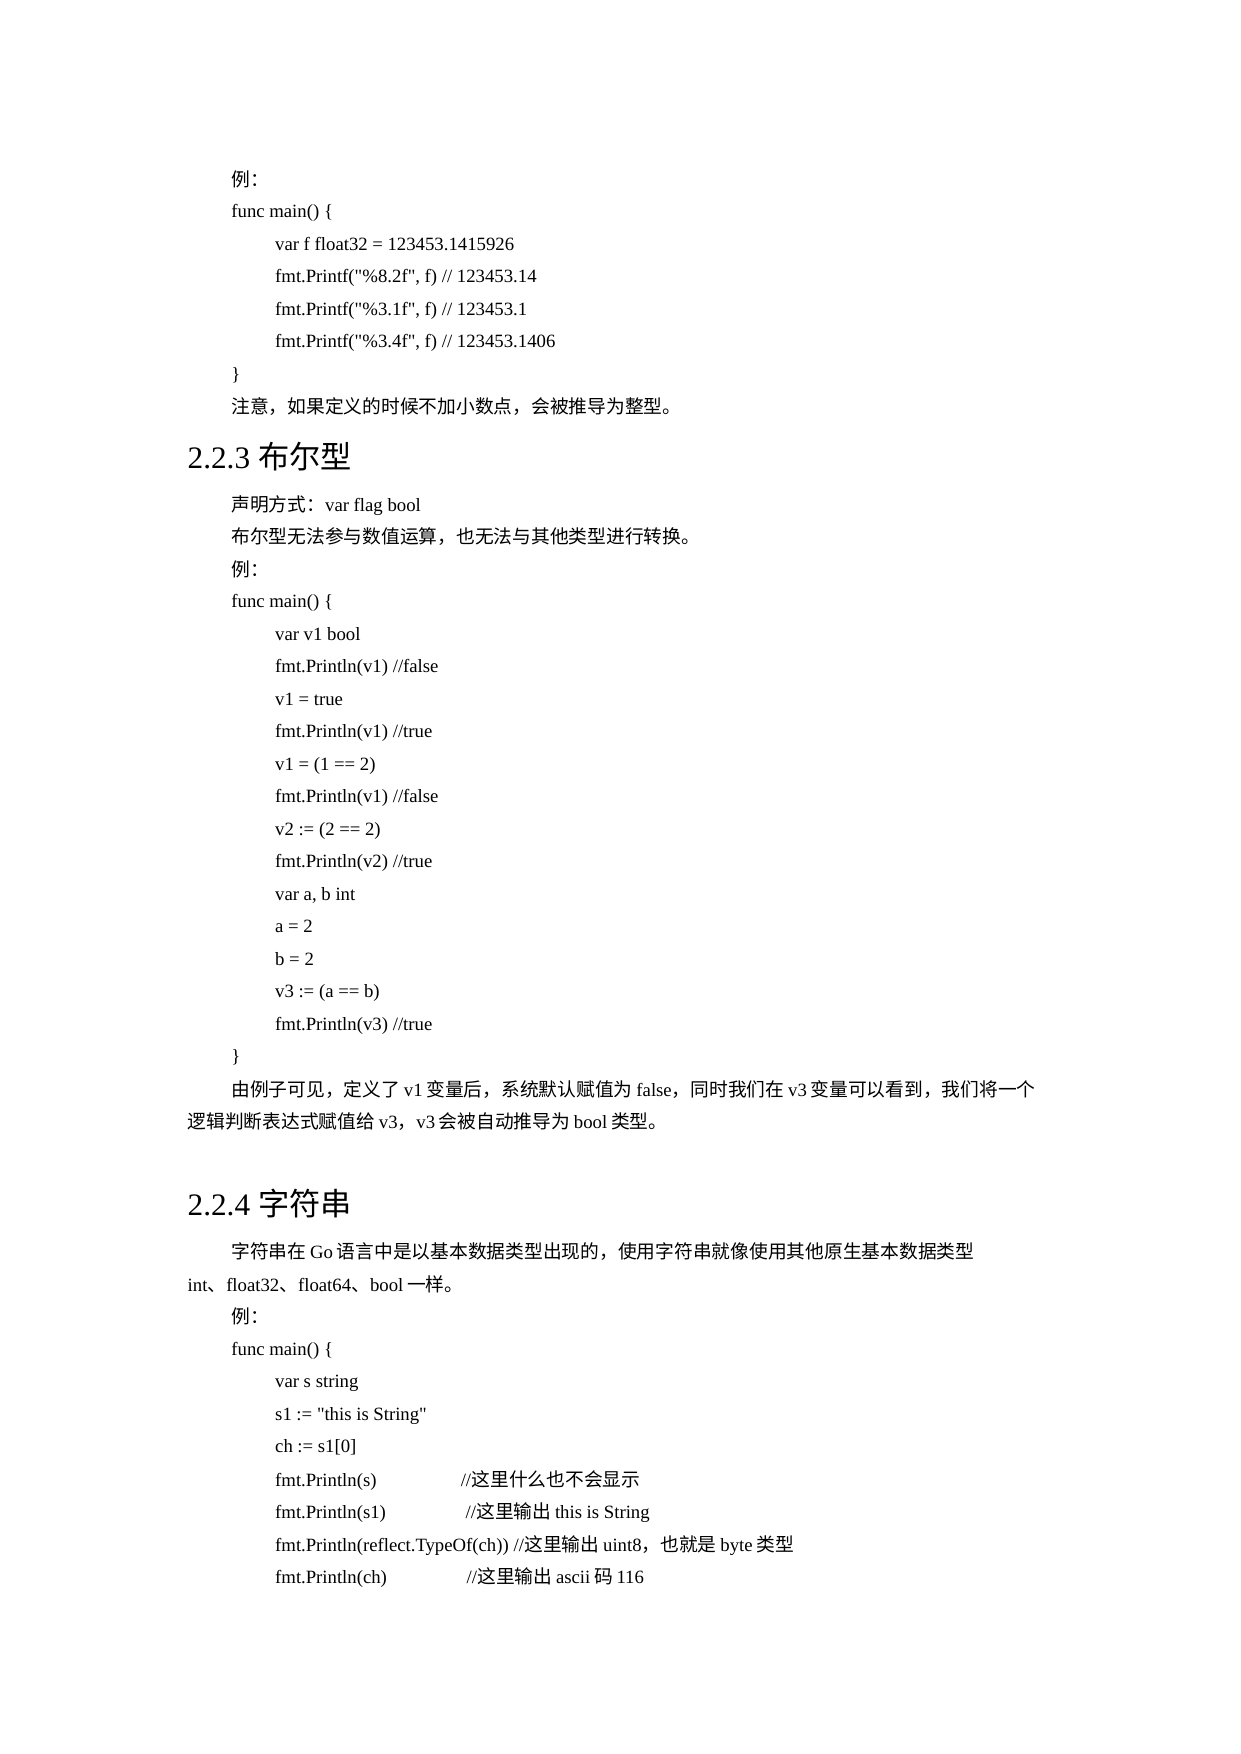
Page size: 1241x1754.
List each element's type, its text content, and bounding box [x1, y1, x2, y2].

text 例： [187, 162, 1053, 194]
text var a, b int [187, 877, 1053, 909]
text fmt.Println(v1) //false [187, 779, 1053, 812]
text fmt.Printf("%8.2f", f) // 123453.14 [187, 259, 1053, 292]
text fmt.Printf("%3.1f", f) // 123453.1 [187, 292, 1053, 324]
text fmt.Println(s1) //这里输出this is String [187, 1494, 1053, 1527]
text 布尔型无法参与数值运算，也无法与其他类型进行转换。 [187, 519, 1053, 552]
text var v1 bool [187, 617, 1053, 649]
text a = 2 [187, 909, 1053, 942]
text 由例子可见，定义了v1变量后，系统默认赋值为false，同时我们在v3变量可以看到，我们将一个逻辑判断表达式赋值给v3，v3会被自动推导为bool类型。 [187, 1072, 1053, 1137]
text var f float32 = 123453.1415926 [187, 227, 1053, 259]
text fmt.Println(v1) //false [187, 649, 1053, 682]
text v1 = true [187, 682, 1053, 714]
text fmt.Println(s) //这里什么也不会显示 [187, 1462, 1053, 1494]
text fmt.Println(v3) //true [187, 1007, 1053, 1039]
text 声明方式：var flag bool [187, 487, 1053, 519]
text fmt.Println(reflect.TypeOf(ch)) //这里输出uint8，也就是byte类型 [187, 1527, 1053, 1559]
text 字符串在Go语言中是以基本数据类型出现的，使用字符串就像使用其他原生基本数据类型int、float32、float64、bool一样。 [187, 1234, 1053, 1299]
text v1 = (1 == 2) [187, 747, 1053, 779]
text fmt.Println(v1) //true [187, 714, 1053, 747]
text fmt.Println(ch) //这里输出ascii码116 [187, 1559, 1053, 1592]
text 2.2.3 布尔型 [187, 422, 1053, 487]
text func main() { [187, 194, 1053, 227]
text v2 := (2 == 2) [187, 812, 1053, 844]
text 注意，如果定义的时候不加小数点，会被推导为整型。 [187, 389, 1053, 422]
text v3 := (a == b) [187, 974, 1053, 1007]
text } [187, 1039, 1053, 1072]
text func main() { [187, 1332, 1053, 1364]
text b = 2 [187, 942, 1053, 974]
text func main() { [187, 584, 1053, 617]
text fmt.Println(v2) //true [187, 844, 1053, 877]
text 例： [187, 552, 1053, 584]
text } [187, 357, 1053, 389]
text 2.2.4 字符串 [187, 1169, 1053, 1234]
text 例： [187, 1299, 1053, 1332]
text ch := s1[0] [187, 1429, 1053, 1462]
text fmt.Printf("%3.4f", f) // 123453.1406 [187, 324, 1053, 357]
text s1 := "this is String" [187, 1397, 1053, 1429]
text var s string [187, 1364, 1053, 1397]
